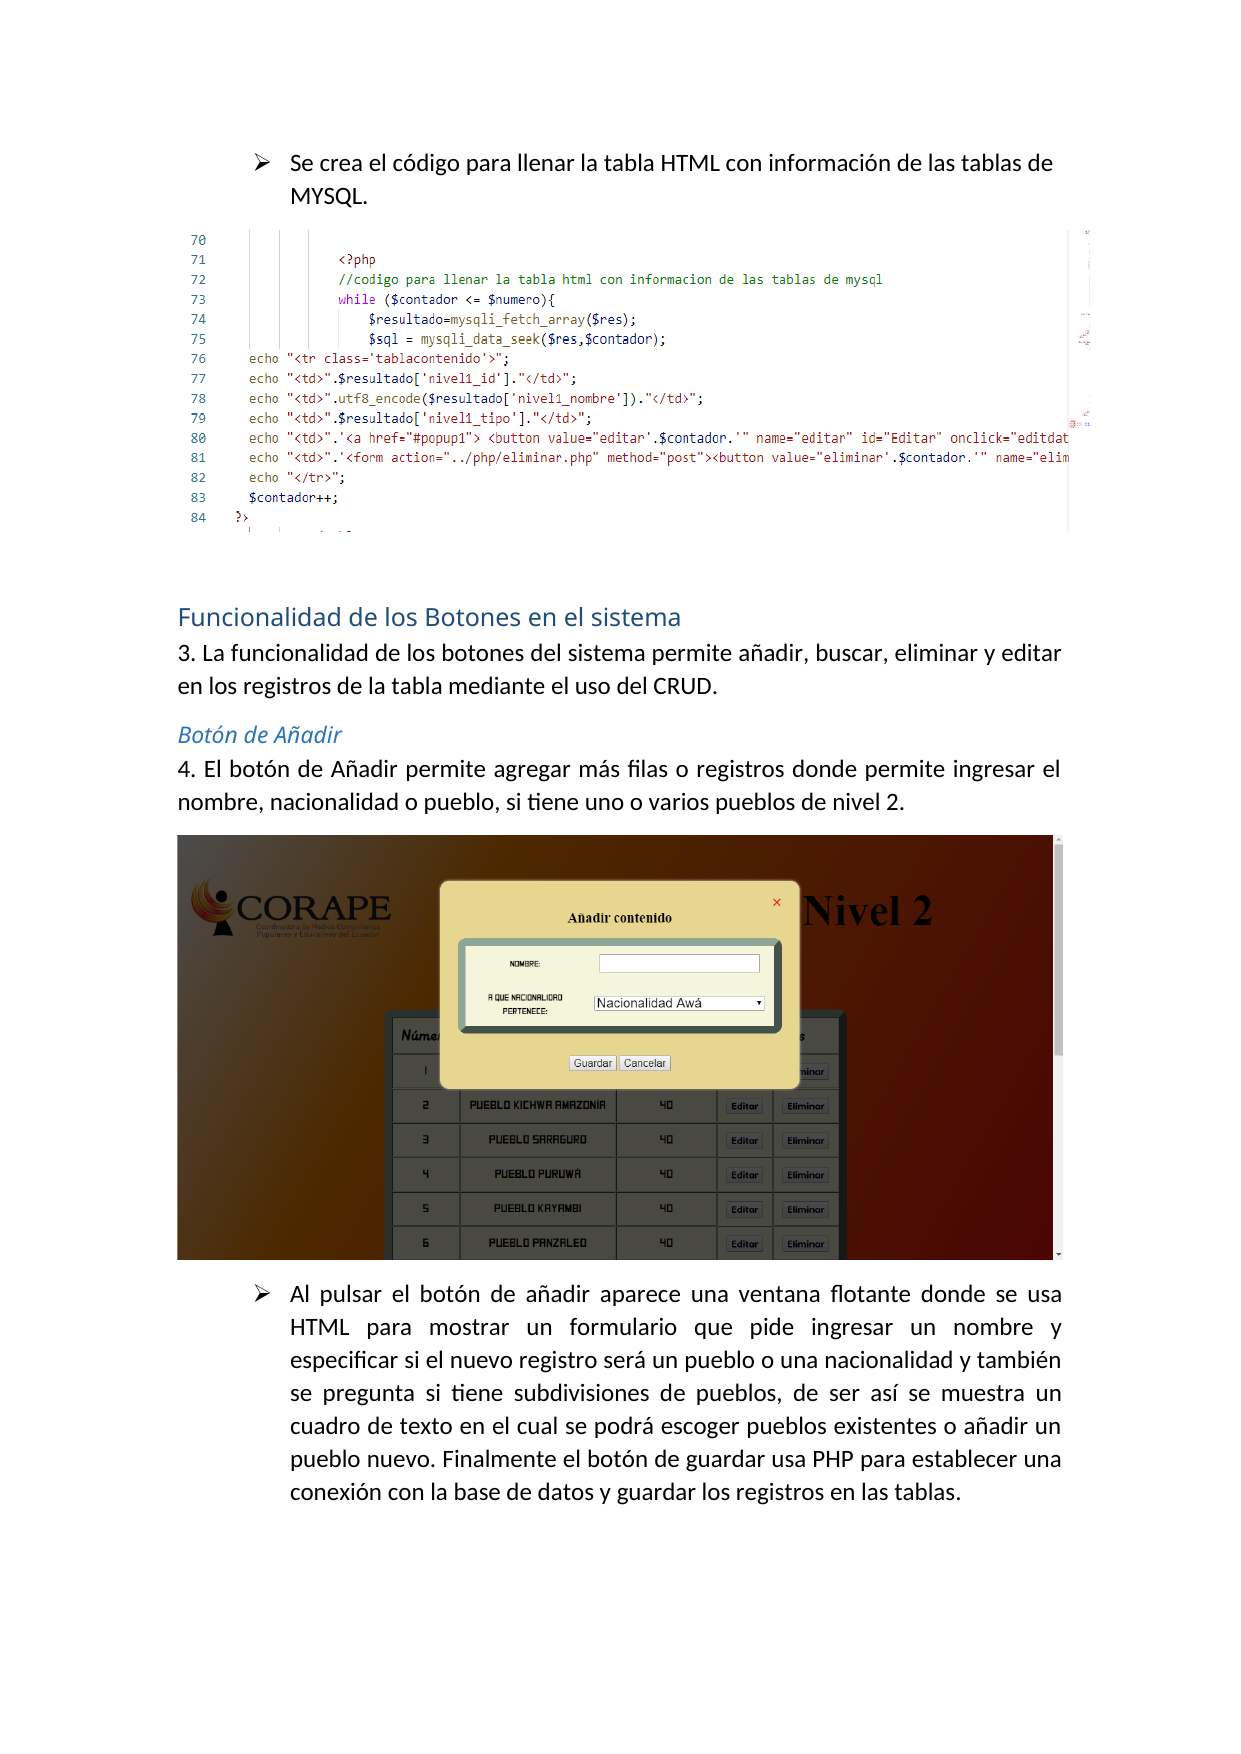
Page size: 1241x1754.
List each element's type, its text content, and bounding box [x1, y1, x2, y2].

picture [177, 835, 1063, 1260]
subtitle Botón de Añadir [177, 719, 1063, 751]
picture [177, 230, 1090, 532]
text 3. La funcionalidad de los botones del sistema permite añadir, buscar, eliminar y editar en los registros de la tabla mediante el uso del CRUD. [177, 637, 1063, 700]
list Al pulsar el botón de añadir aparece una ventana flotante donde se usa HTML para mostrar un formulario que pide ingresar un nombre y especificar si el nuevo registro será un pueblo o una nacionalidad y también se pregunta si tiene subdivisiones de pueblos, de ser así se muestra un cuadro de texto en el cual se podrá escoger pueblos existentes o añadir un pueblo nuevo. Finalmente el botón de guardar usa PHP para establecer una conexión con la base de datos y guardar los registros en las tablas. [252, 1278, 1063, 1506]
subtitle Funcionalidad de los Botones en el sistema [177, 600, 1063, 634]
list Se crea el código para llenar la tabla HTML con información de las tablas de MYSQL. [252, 148, 1063, 211]
text 4. El botón de Añadir permite agregar más filas o registros donde permite ingresar el nombre, nacionalidad o pueblo, si tiene uno o varios pueblos de nivel 2. [177, 753, 1063, 817]
